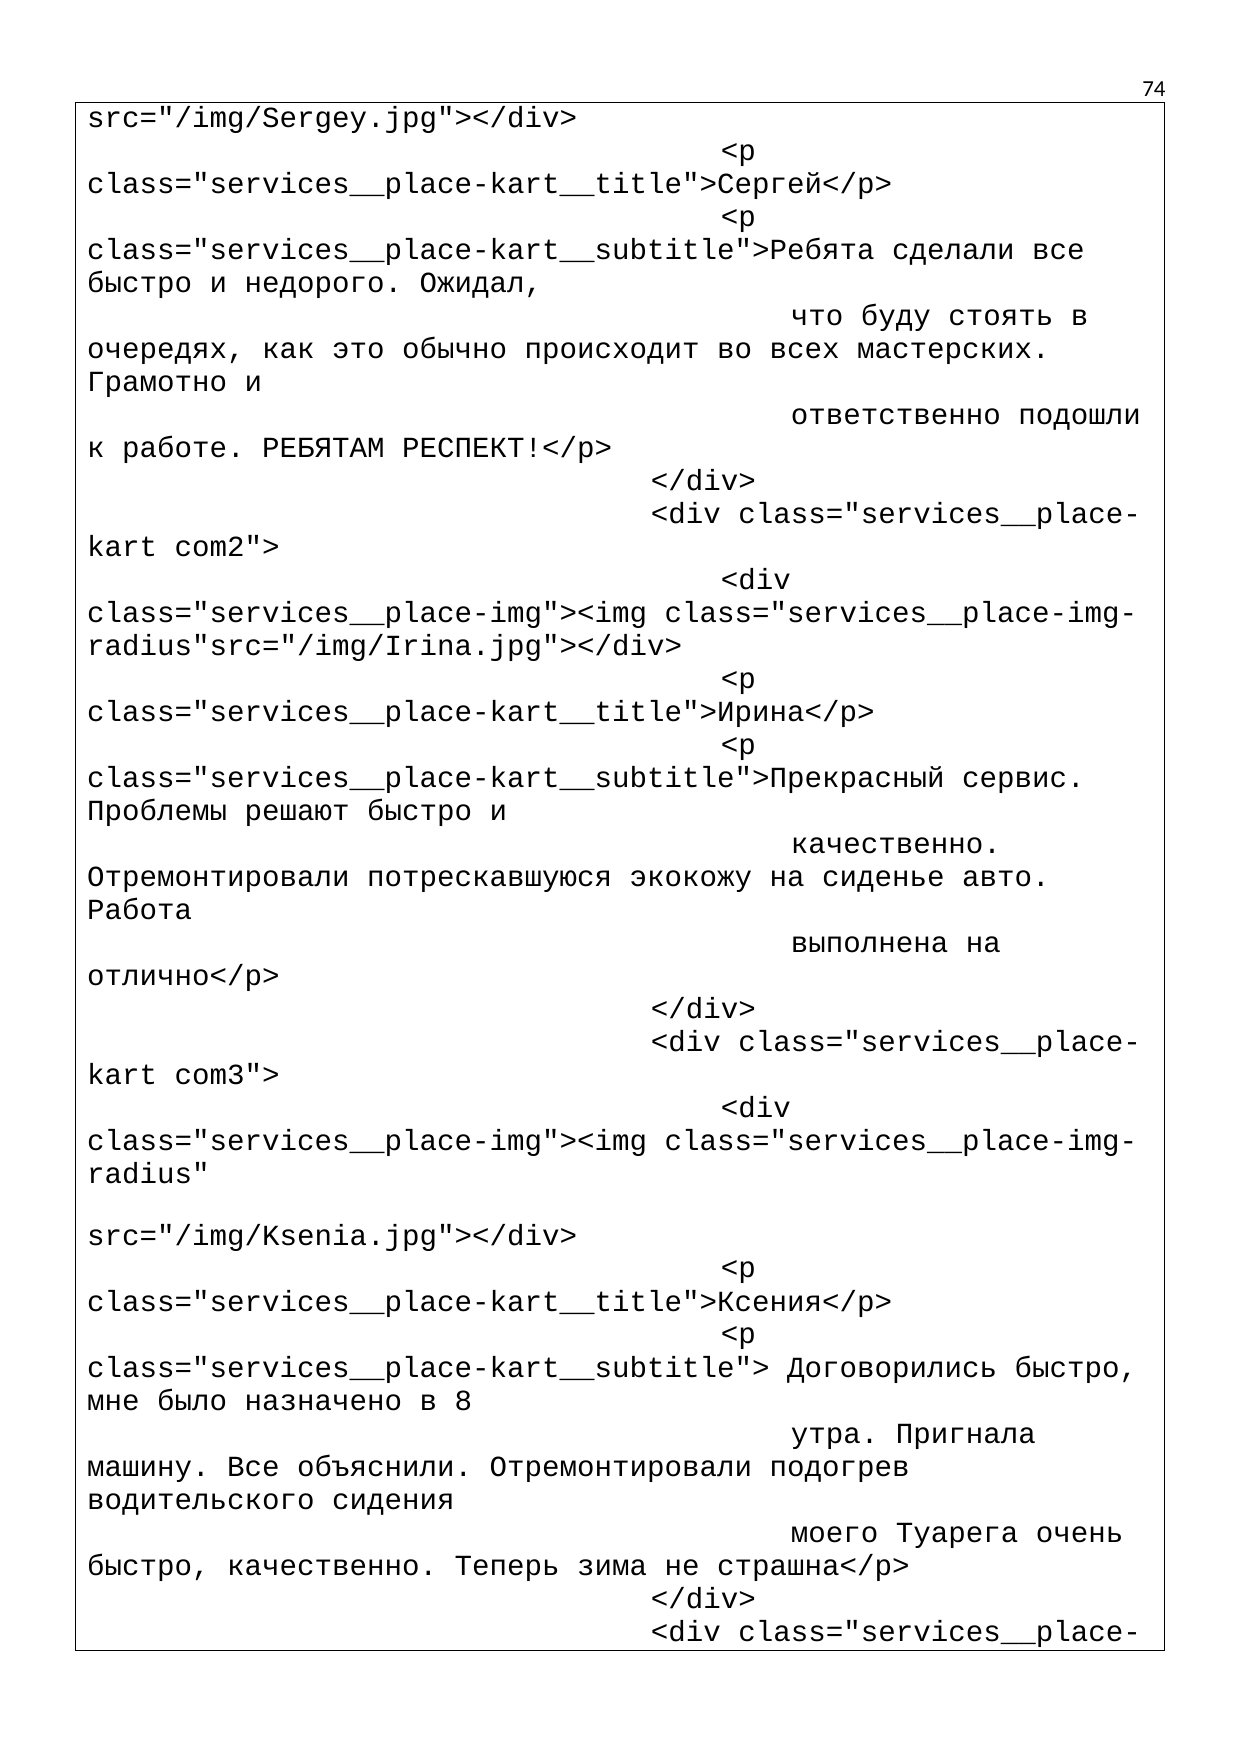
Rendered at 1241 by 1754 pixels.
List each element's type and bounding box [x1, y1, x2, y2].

table_header [76, 103, 1164, 1650]
